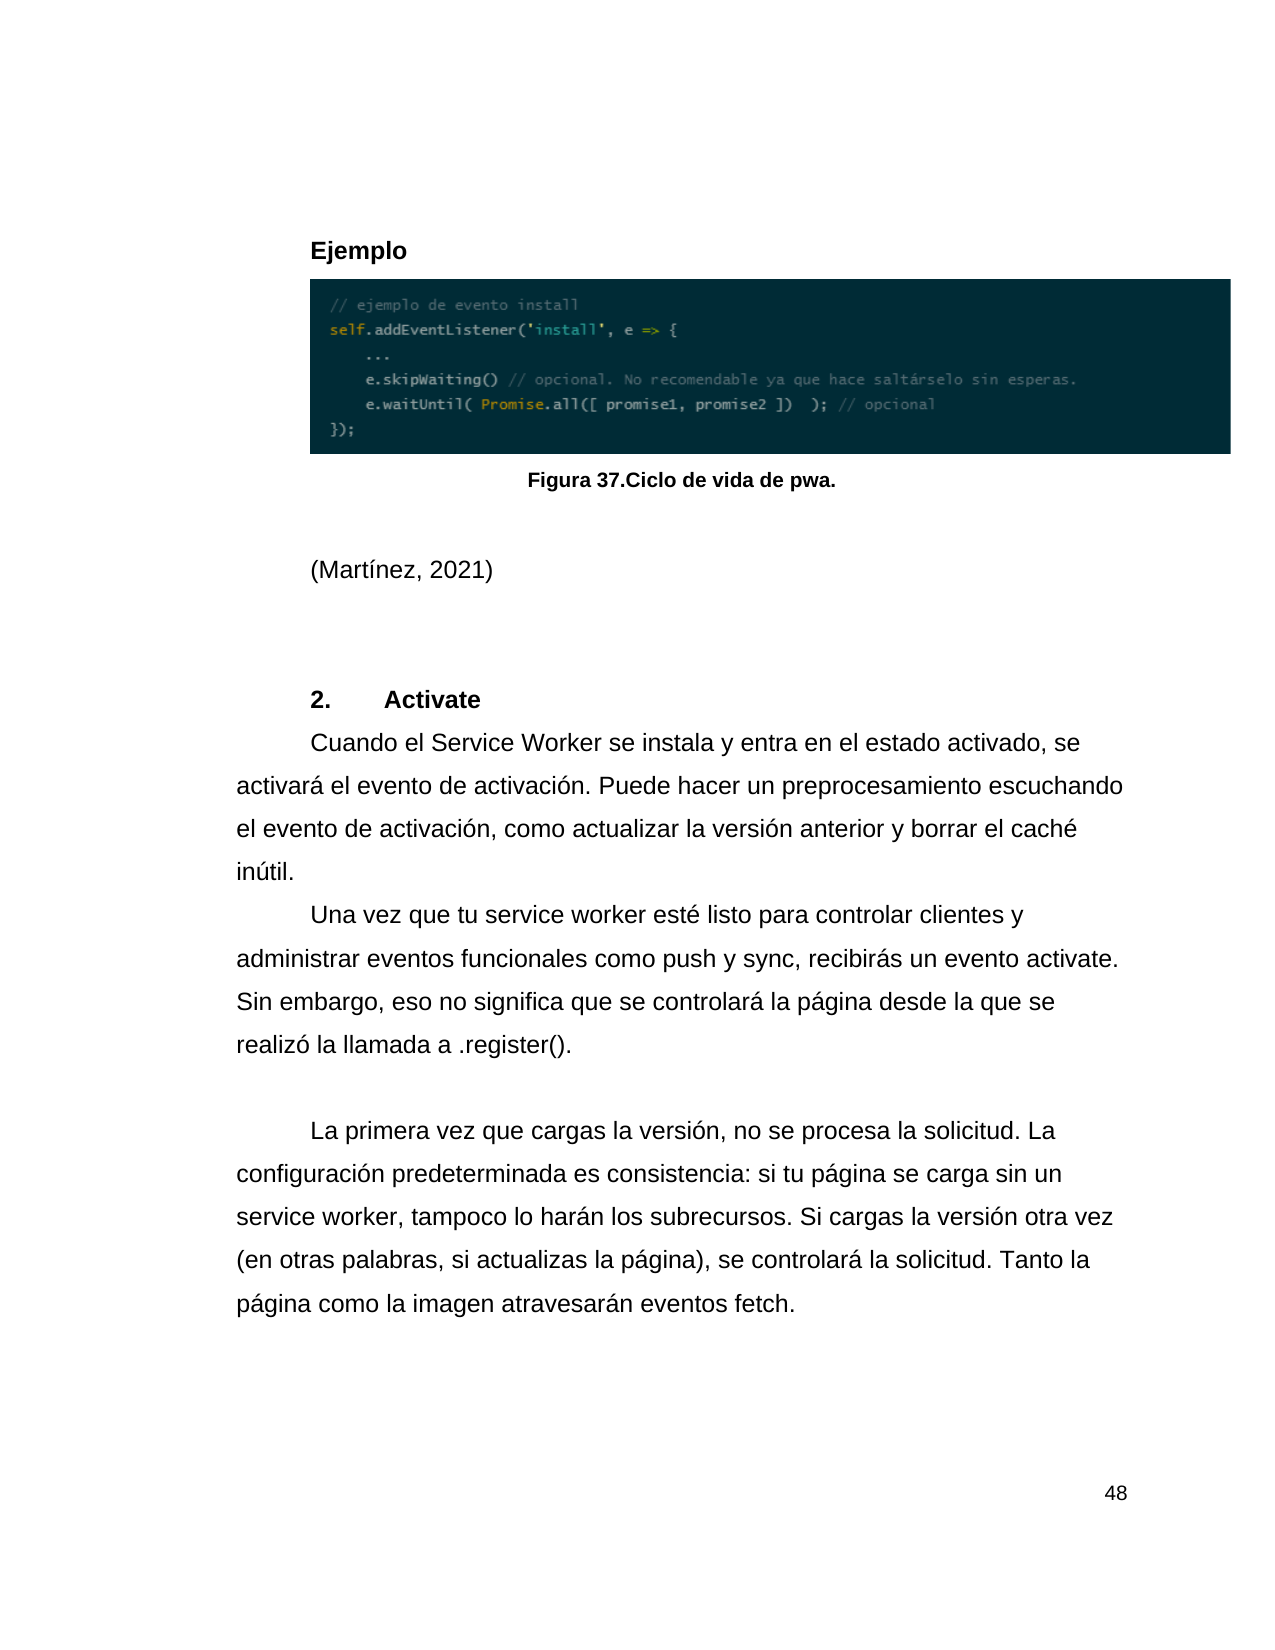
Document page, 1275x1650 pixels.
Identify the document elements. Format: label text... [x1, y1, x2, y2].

picture [652, 402, 658, 409]
picture [411, 328, 436, 334]
picture [1054, 377, 1061, 384]
picture [750, 402, 765, 409]
picture [564, 299, 568, 309]
picture [519, 324, 525, 337]
picture [991, 377, 997, 384]
text Figura 37.Ciclo de vida de pwa. [236, 467, 1127, 491]
picture [920, 402, 926, 409]
picture [582, 398, 587, 411]
picture [1027, 377, 1050, 386]
picture [411, 400, 417, 409]
picture [901, 402, 907, 409]
picture [554, 303, 561, 309]
picture [545, 328, 560, 334]
picture [625, 328, 632, 334]
picture [383, 402, 401, 409]
picture [474, 303, 489, 309]
picture [857, 377, 864, 383]
picture [741, 402, 747, 409]
picture [554, 402, 561, 409]
picture [527, 303, 539, 309]
picture [332, 423, 336, 436]
picture [661, 377, 672, 383]
picture [684, 374, 721, 384]
picture [591, 398, 595, 411]
picture [625, 375, 641, 384]
picture [577, 377, 596, 384]
picture [607, 402, 622, 411]
list Una vez que tu service worker esté listo para controlar clientes y administrar eventos funcionales como push y sync, recibirás un evento activate. Sin embargo, eso no significa que se controlará la página desde la que se realizó la llamada a .register(). [236, 900, 1127, 1058]
picture [725, 374, 739, 384]
picture [457, 398, 461, 409]
picture [482, 328, 489, 334]
picture [867, 402, 890, 411]
picture [813, 398, 818, 411]
list Cuando el Service Worker se instala y entra en el estado activado, se activará el evento de activación. Puede hacer un preprocesamiento escuchando el evento de activación, como actualizar la versión anterior y borrar el caché inútil. [236, 728, 1127, 886]
picture [714, 402, 737, 409]
picture [376, 324, 408, 334]
picture [884, 377, 890, 384]
picture [446, 375, 453, 384]
picture [642, 328, 653, 332]
picture [573, 398, 577, 409]
picture [564, 398, 568, 409]
list Activate [236, 685, 1127, 713]
picture [340, 423, 345, 436]
picture [456, 303, 466, 309]
picture [1009, 377, 1022, 383]
picture [661, 400, 676, 409]
picture [671, 324, 676, 337]
picture [389, 374, 407, 384]
picture [786, 398, 791, 411]
picture [527, 402, 544, 409]
picture [625, 402, 641, 409]
picture [778, 398, 782, 411]
picture [538, 377, 556, 386]
picture [750, 377, 757, 383]
picture [411, 375, 436, 386]
picture [804, 377, 819, 384]
picture [376, 303, 401, 311]
picture [464, 374, 488, 386]
picture [937, 377, 944, 383]
picture [907, 402, 917, 409]
picture [696, 402, 711, 411]
picture [912, 375, 924, 384]
picture [902, 375, 907, 384]
picture [482, 400, 489, 409]
picture [330, 328, 347, 334]
picture [493, 374, 497, 386]
picture [652, 377, 658, 384]
picture [366, 377, 374, 384]
picture [492, 328, 515, 334]
picture [420, 400, 444, 409]
picture [492, 402, 523, 409]
picture [830, 374, 851, 384]
list La primera vez que cargas la versión, no se procesa la solicitud. La configuración predeterminada es consistencia: si tu página se carga sin un service worker, tampoco lo harán los subrecursos. Si cargas la versión otra vez (en otras palabras, si actualizas la página), se controlará la solicitud. Tanto la página como la imagen atravesarán eventos fetch. [236, 1116, 1127, 1317]
picture [366, 402, 373, 409]
list Ejemplo [236, 236, 1127, 265]
